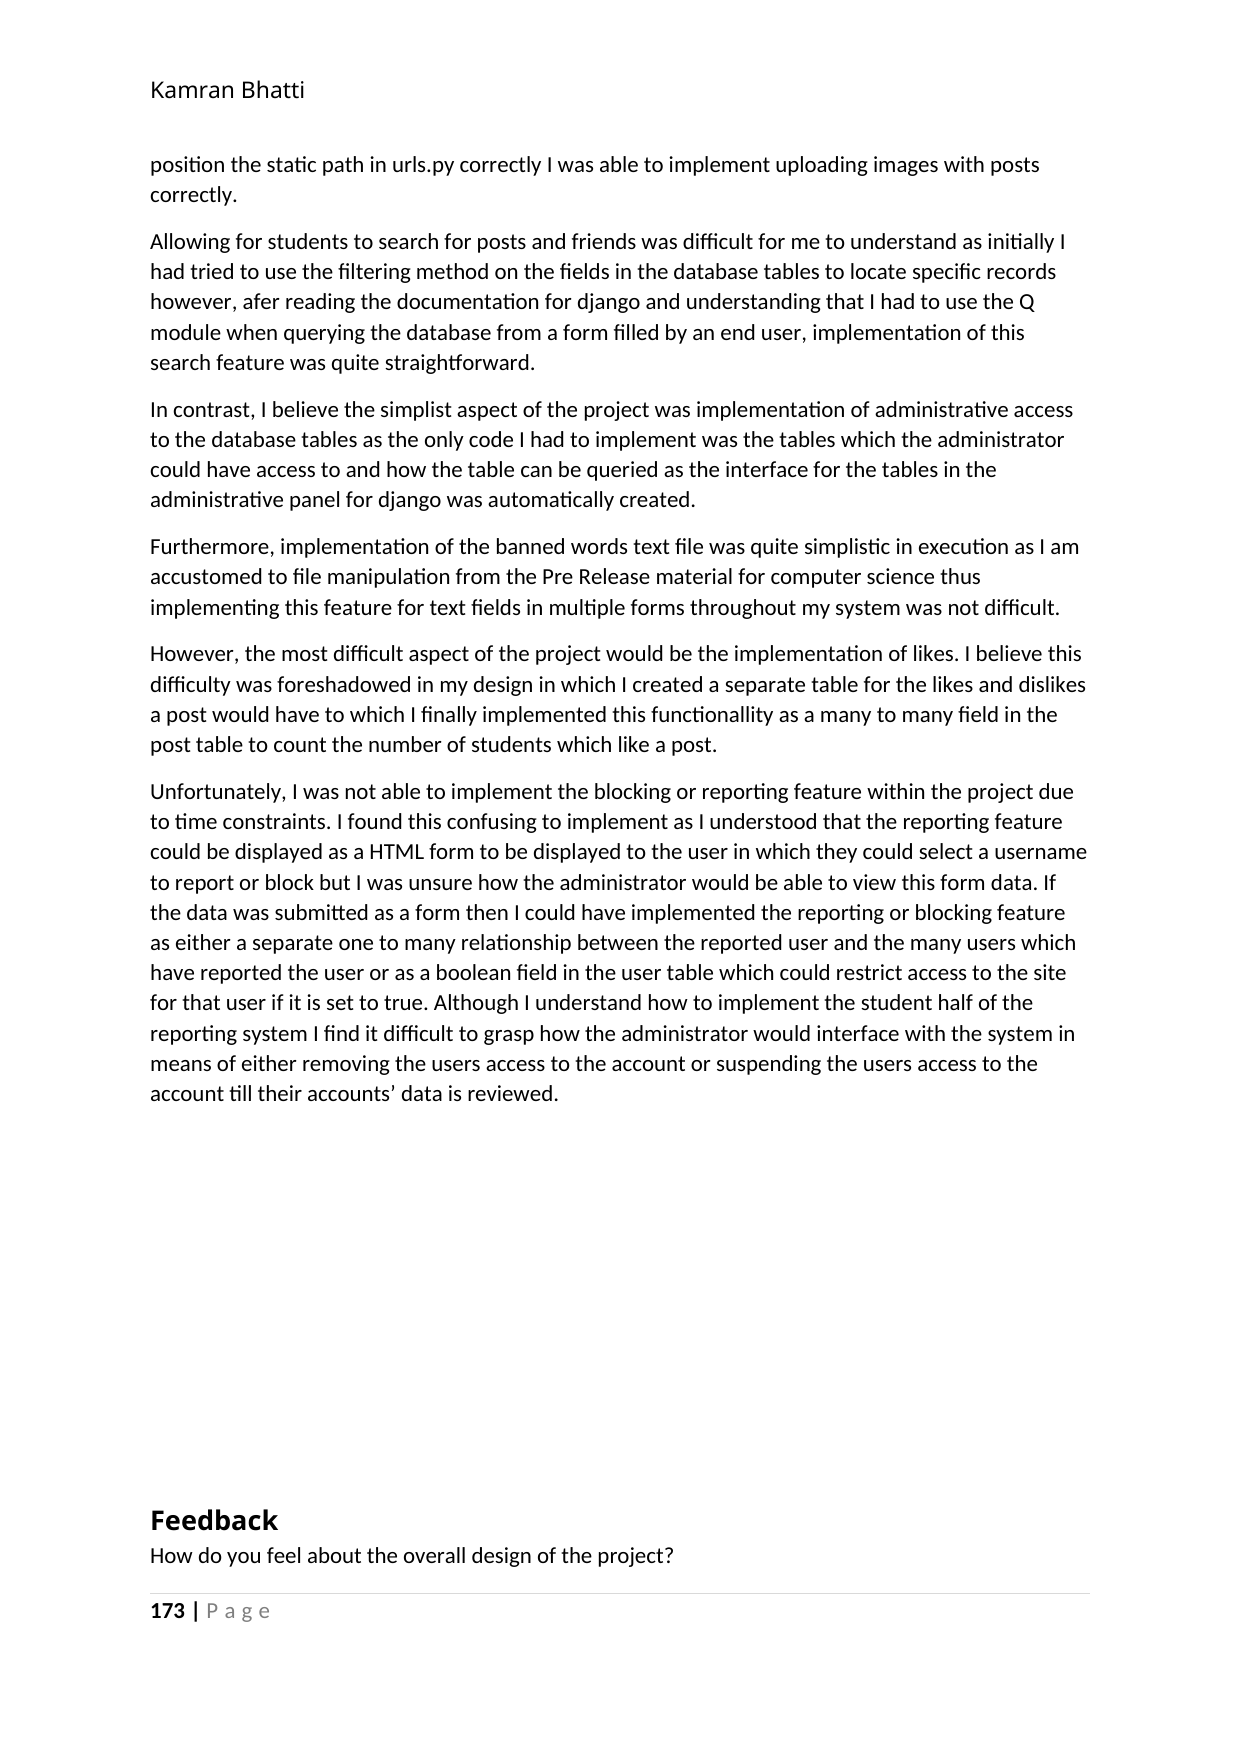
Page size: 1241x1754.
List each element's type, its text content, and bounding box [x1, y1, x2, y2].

text Allowing for students to search for posts and friends was difficult for me to understand as initially I had tried to use the filtering method on the fields in the database tables to locate specific records however, afer reading the documentation for django and understanding that I had to use the Q module when querying the database from a form filled by an end user, implementation of this search feature was quite straightforward. [150, 227, 1090, 376]
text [150, 150, 1090, 208]
text Furthermore, implementation of the banned words text file was quite simplistic in execution as I am accustomed to file manipulation from the Pre Release material for computer science thus implementing this feature for text fields in multiple forms throughout my system was not difficult. [150, 532, 1090, 621]
text However, the most difficult aspect of the project would be the implementation of likes. I believe this difficulty was foreshadowed in my design in which I created a separate table for the likes and dislikes a post would have to which I finally implemented this functionallity as a many to many field in the post table to count the number of students which like a post. [150, 639, 1090, 758]
subtitle Feedback [150, 1501, 1090, 1538]
text How do you feel about the overall design of the project? [150, 1541, 1090, 1569]
text Unfortunately, I was not able to implement the blocking or reporting feature within the project due to time constraints. I found this confusing to implement as I understood that the reporting feature could be displayed as a HTML form to be displayed to the user in which they could select a username to report or block but I was unsure how the administrator would be able to view this form data. If the data was submitted as a form then I could have implemented the reporting or blocking feature as either a separate one to many relationship between the reported user and the many users which have reported the user or as a boolean field in the user table which could restrict access to the site for that user if it is set to true. Although I understand how to implement the student half of the reporting system I find it difficult to grasp how the administrator would interface with the system in means of either removing the users access to the account or suspending the users access to the account till their accounts’ data is reviewed. [150, 777, 1090, 1107]
text In contrast, I believe the simplist aspect of the project was implementation of administrative access to the database tables as the only code I had to implement was the tables which the administrator could have access to and how the table can be queried as the interface for the tables in the administrative panel for django was automatically created. [150, 395, 1090, 513]
